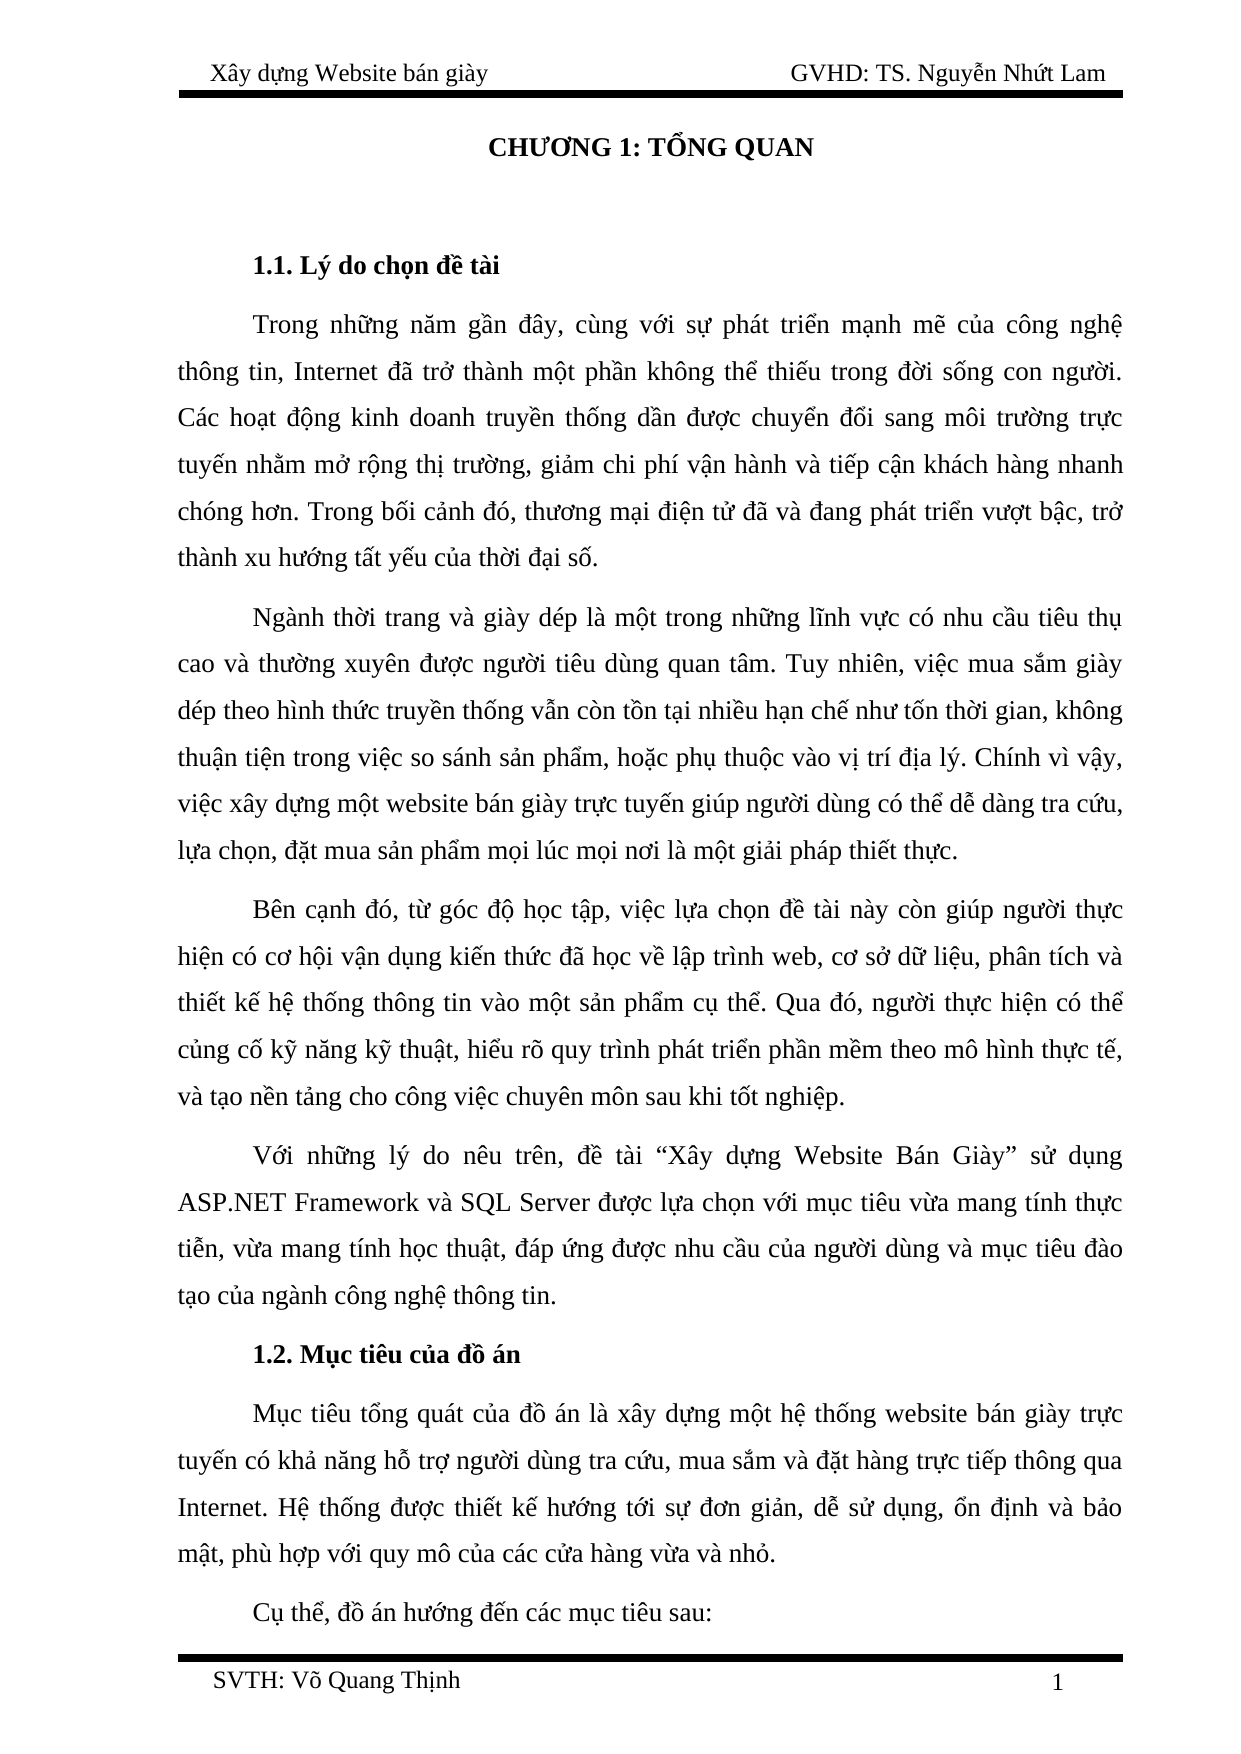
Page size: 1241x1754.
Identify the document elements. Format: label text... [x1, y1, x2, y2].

text Bên cạnh đó, từ góc độ học tập, việc lựa chọn đề tài này còn giúp người thực hiện có cơ hội vận dụng kiến thức đã học về lập trình web, cơ sở dữ liệu, phân tích và thiết kế hệ thống thông tin vào một sản phẩm cụ thể. Qua đó, người thực hiện có thể củng cố kỹ năng kỹ thuật, hiểu rõ quy trình phát triển phần mềm theo mô hình thực tế, và tạo nền tảng cho công việc chuyên môn sau khi tốt nghiệp. [177, 893, 1124, 1111]
subtitle CHƯƠNG 1: TỔNG QUAN [177, 131, 1125, 162]
text Cụ thể, đồ án hướng đến các mục tiêu sau: [177, 1596, 1124, 1628]
subtitle 1.2. Mục tiêu của đồ án [177, 1338, 1124, 1369]
subtitle 1.1. Lý do chọn đề tài [177, 249, 1124, 280]
text Ngành thời trang và giày dép là một trong những lĩnh vực có nhu cầu tiêu thụ cao và thường xuyên được người tiêu dùng quan tâm. Tuy nhiên, việc mua sắm giày dép theo hình thức truyền thống vẫn còn tồn tại nhiều hạn chế như tốn thời gian, không thuận tiện trong việc so sánh sản phẩm, hoặc phụ thuộc vào vị trí địa lý. Chính vì vậy, việc xây dựng một website bán giày trực tuyến giúp người dùng có thể dễ dàng tra cứu, lựa chọn, đặt mua sản phẩm mọi lúc mọi nơi là một giải pháp thiết thực. [177, 601, 1124, 865]
text Với những lý do nêu trên, đề tài “Xây dựng Website Bán Giày” sử dụng ASP.NET Framework và SQL Server được lựa chọn với mục tiêu vừa mang tính thực tiễn, vừa mang tính học thuật, đáp ứng được nhu cầu của người dùng và mục tiêu đào tạo của ngành công nghệ thông tin. [177, 1139, 1124, 1310]
text Mục tiêu tổng quát của đồ án là xây dựng một hệ thống website bán giày trực tuyến có khả năng hỗ trợ người dùng tra cứu, mua sắm và đặt hàng trực tiếp thông qua Internet. Hệ thống được thiết kế hướng tới sự đơn giản, dễ sử dụng, ổn định và bảo mật, phù hợp với quy mô của các cửa hàng vừa và nhỏ. [177, 1397, 1124, 1568]
text Trong những năm gần đây, cùng với sự phát triển mạnh mẽ của công nghệ thông tin, Internet đã trở thành một phần không thể thiếu trong đời sống con người. Các hoạt động kinh doanh truyền thống dần được chuyển đổi sang môi trường trực tuyến nhằm mở rộng thị trường, giảm chi phí vận hành và tiếp cận khách hàng nhanh chóng hơn. Trong bối cảnh đó, thương mại điện tử đã và đang phát triển vượt bậc, trở thành xu hướng tất yếu của thời đại số. [177, 308, 1124, 573]
